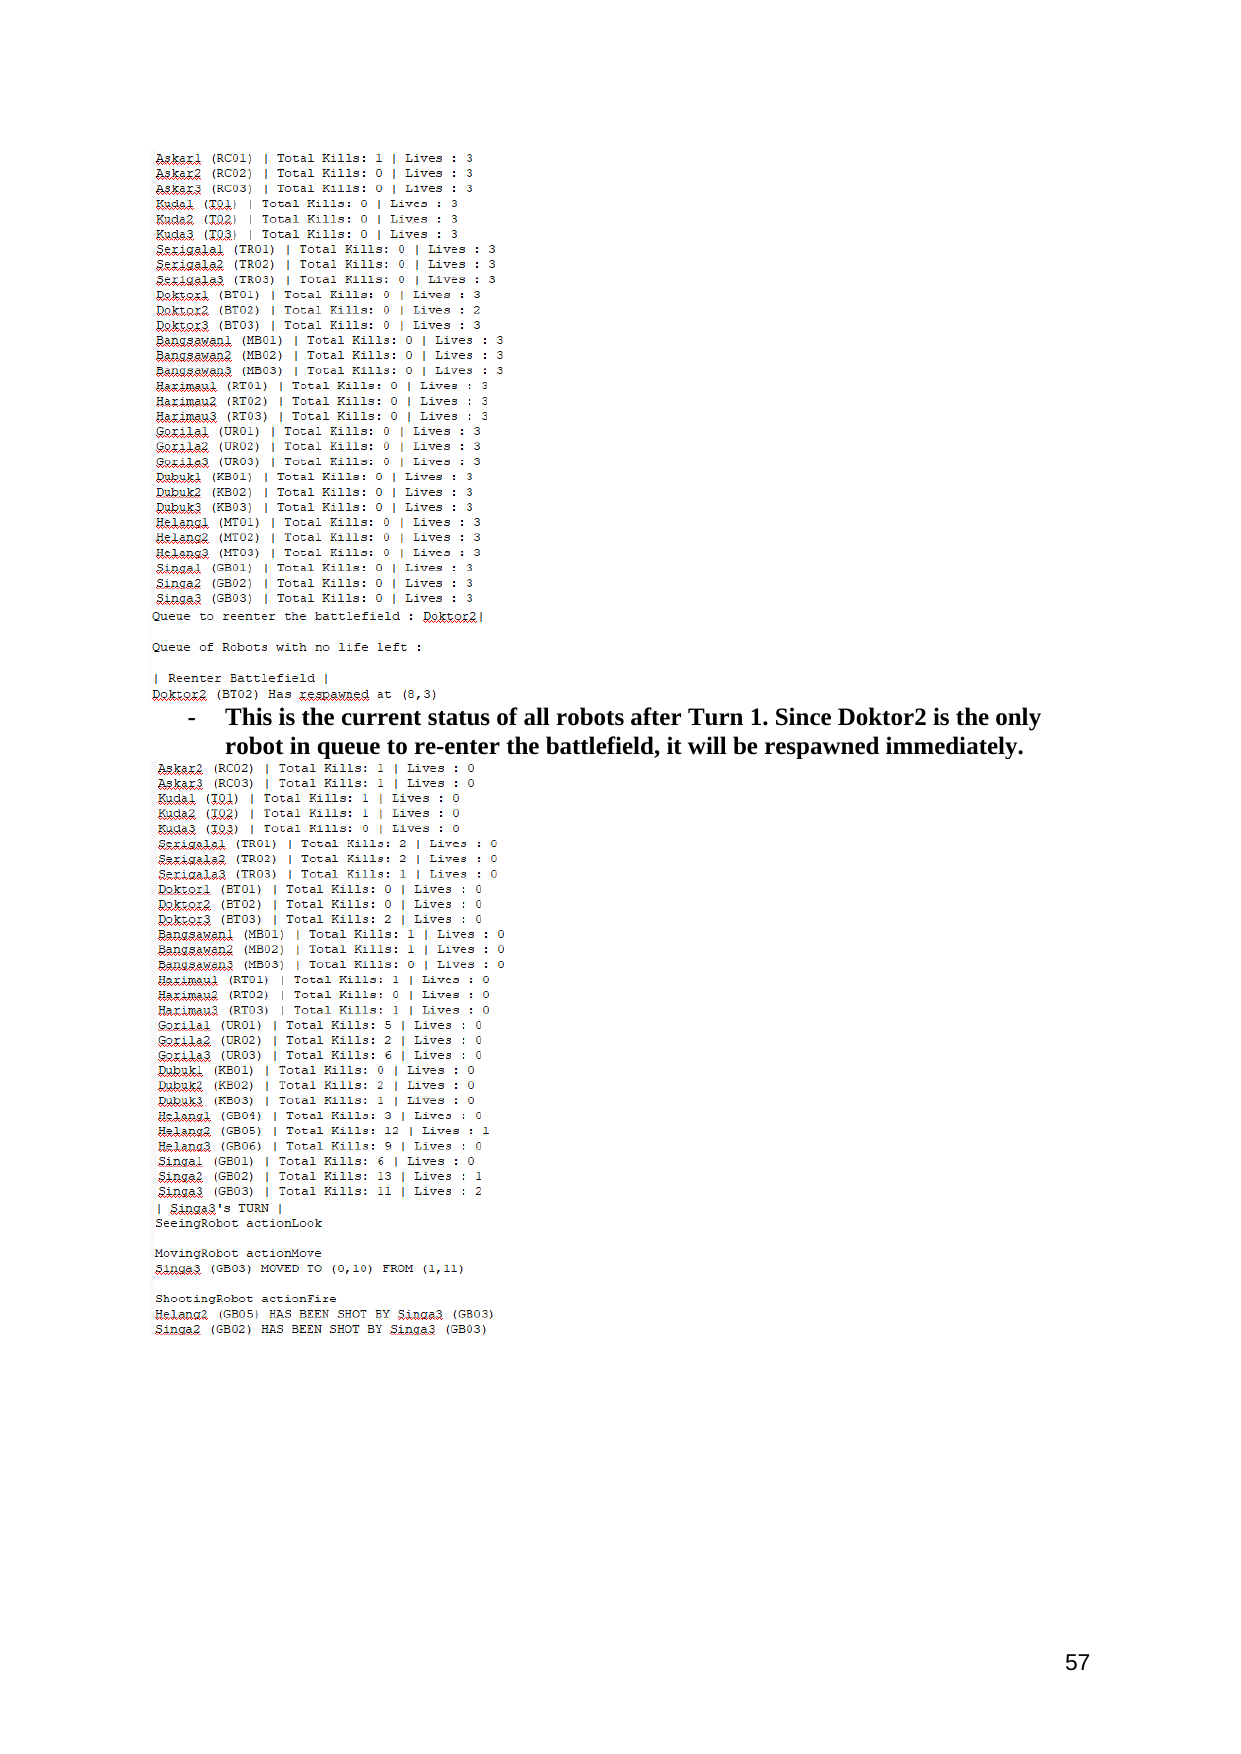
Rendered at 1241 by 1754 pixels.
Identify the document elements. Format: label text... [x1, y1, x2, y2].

picture [150, 150, 1091, 702]
picture [150, 759, 1091, 1335]
list This is the current status of all robots after Turn 1. Since Doktor2 is the only robot in queue to re-enter the battlefield, it will be respawned immediately. [187, 702, 1090, 759]
